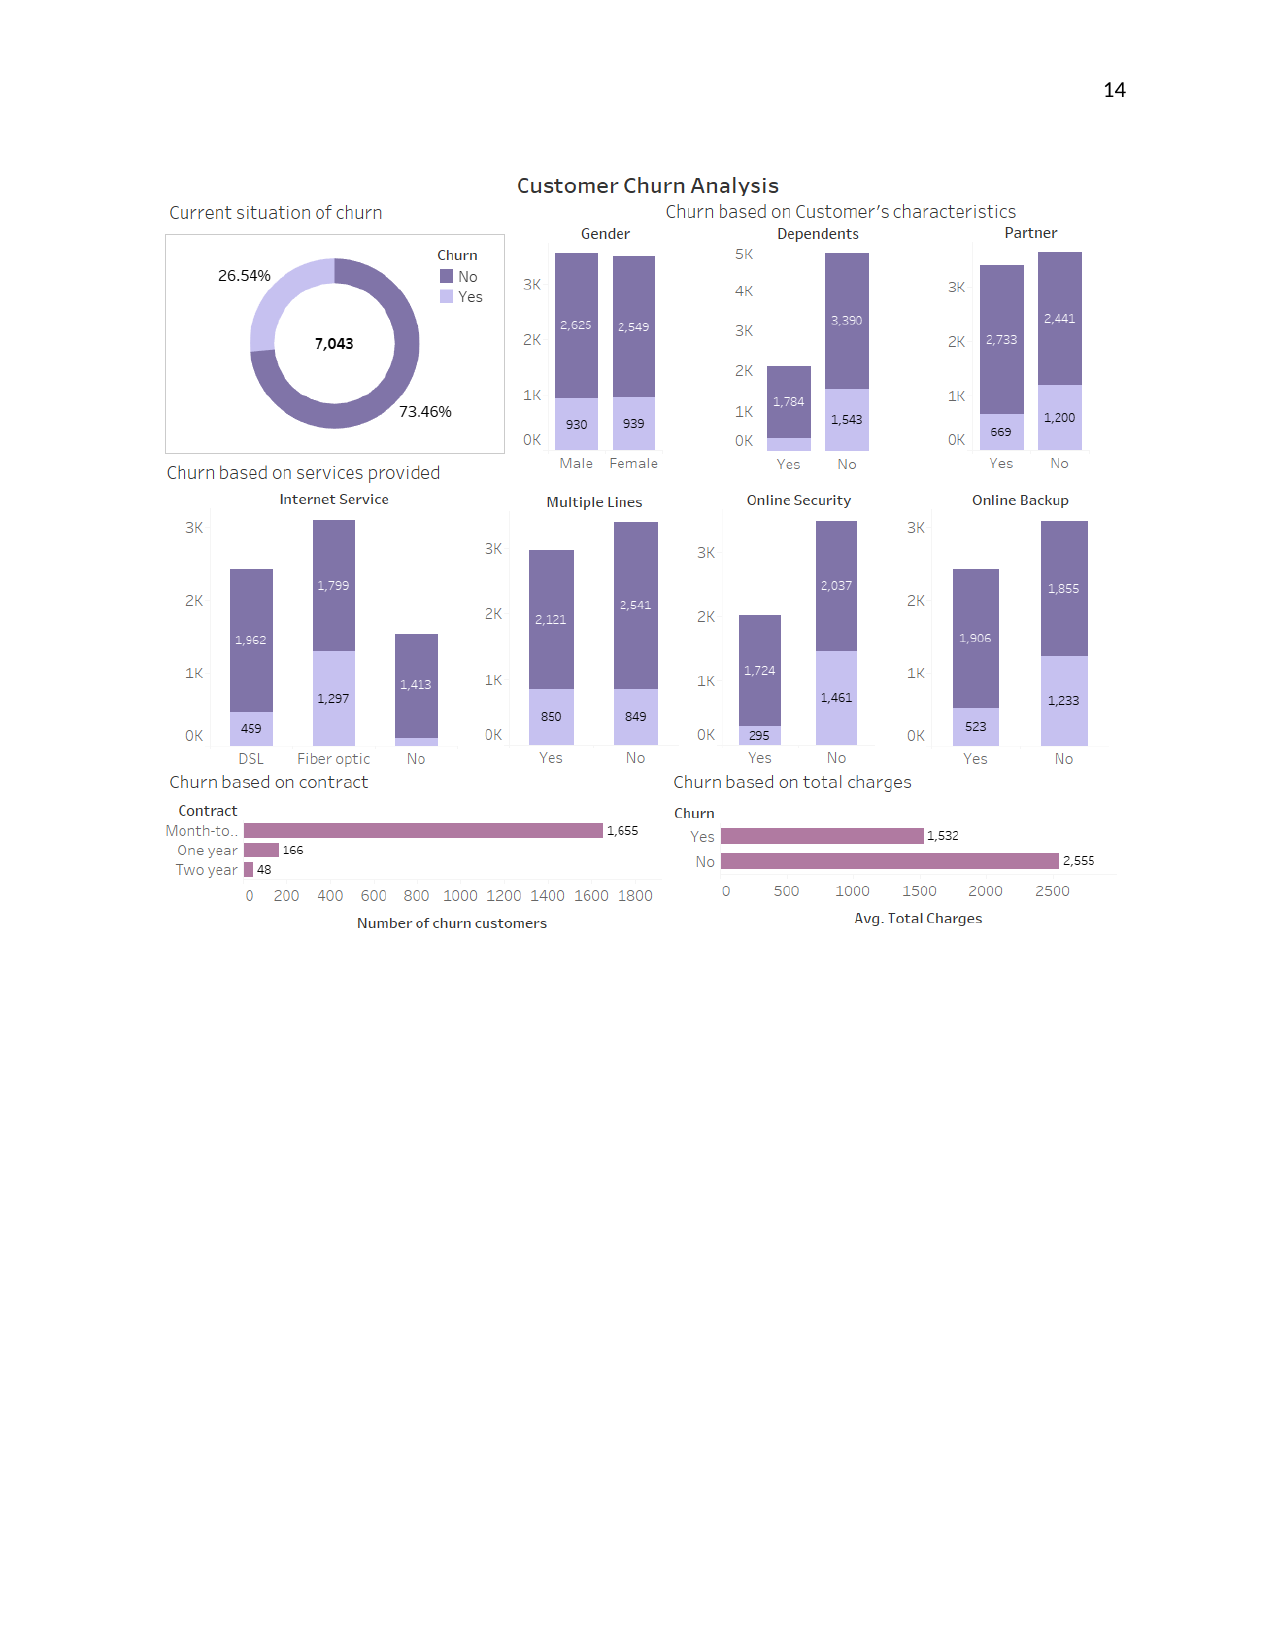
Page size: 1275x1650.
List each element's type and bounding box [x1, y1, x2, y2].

picture [150, 150, 1125, 958]
